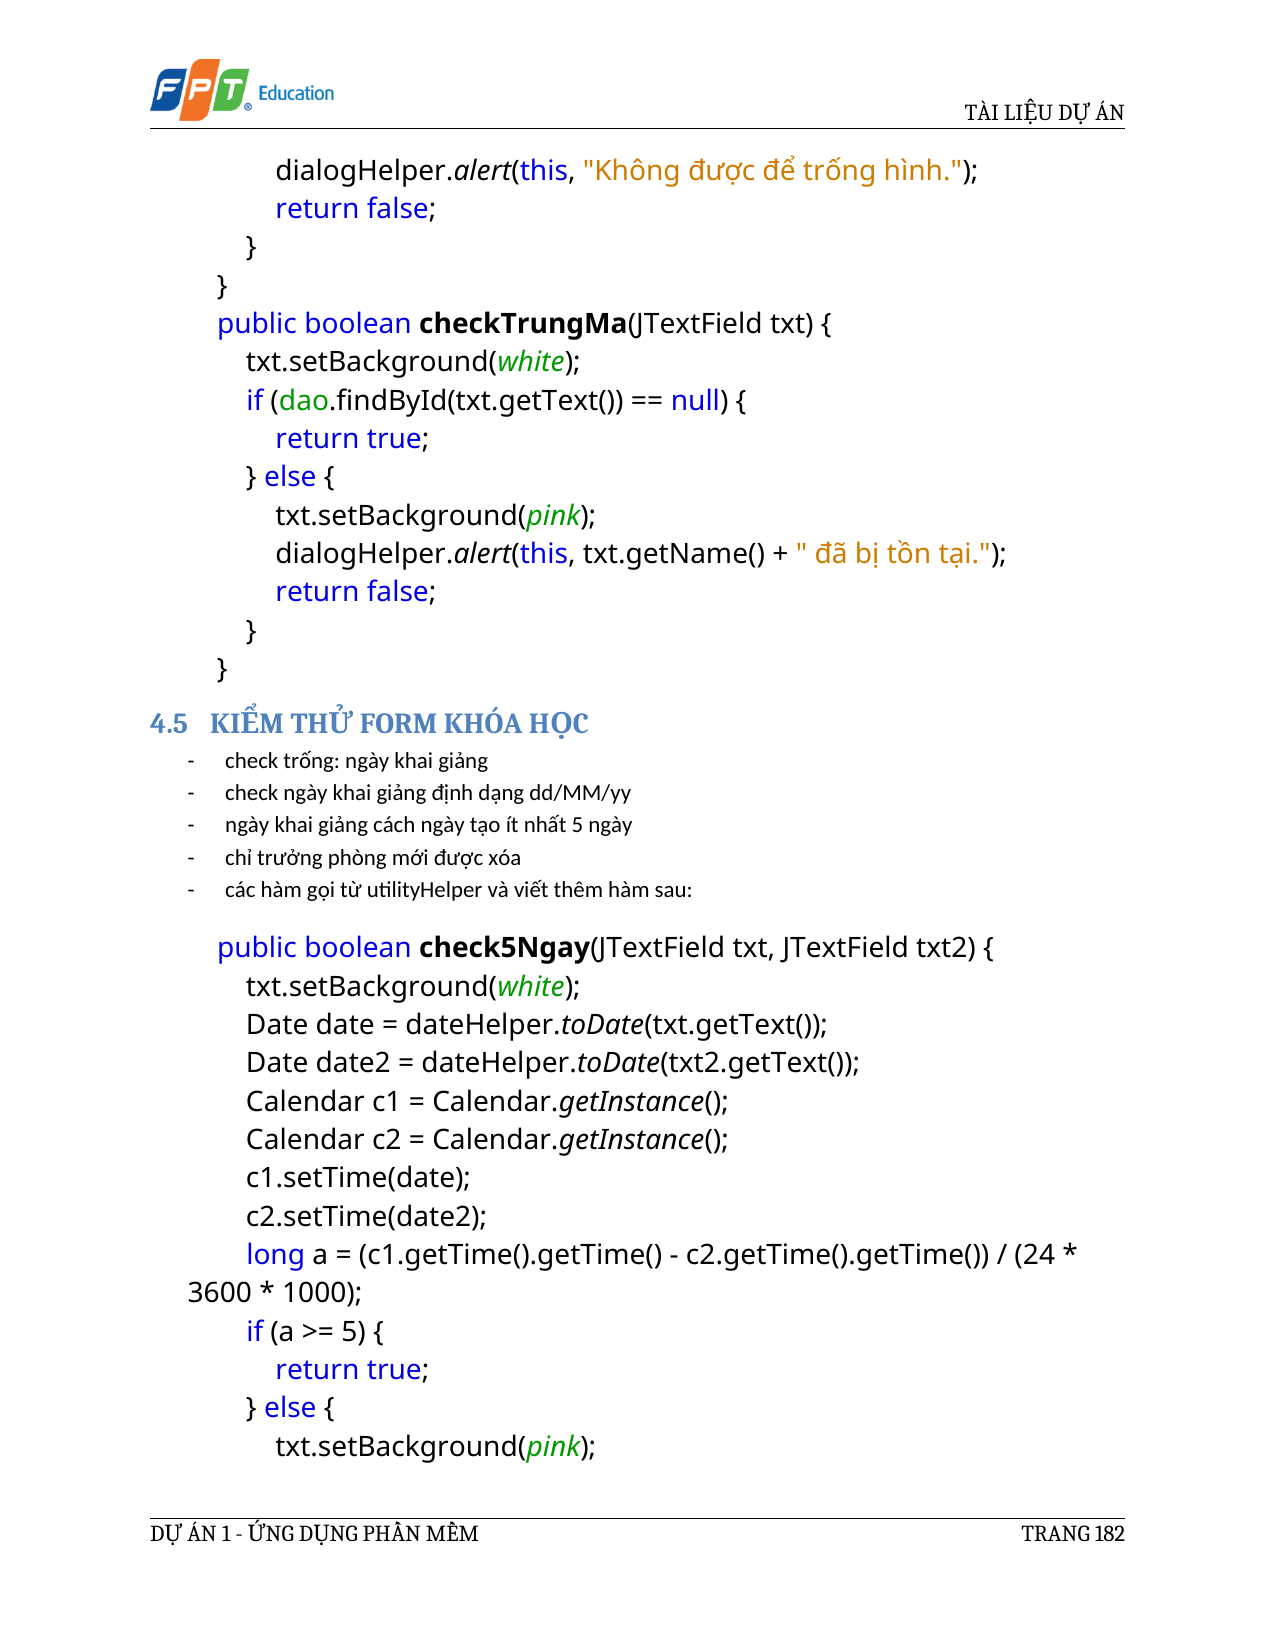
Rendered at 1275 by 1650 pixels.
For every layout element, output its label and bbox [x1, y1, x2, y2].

picture [150, 59, 336, 121]
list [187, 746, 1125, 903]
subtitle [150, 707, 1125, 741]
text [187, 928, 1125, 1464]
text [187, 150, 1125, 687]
